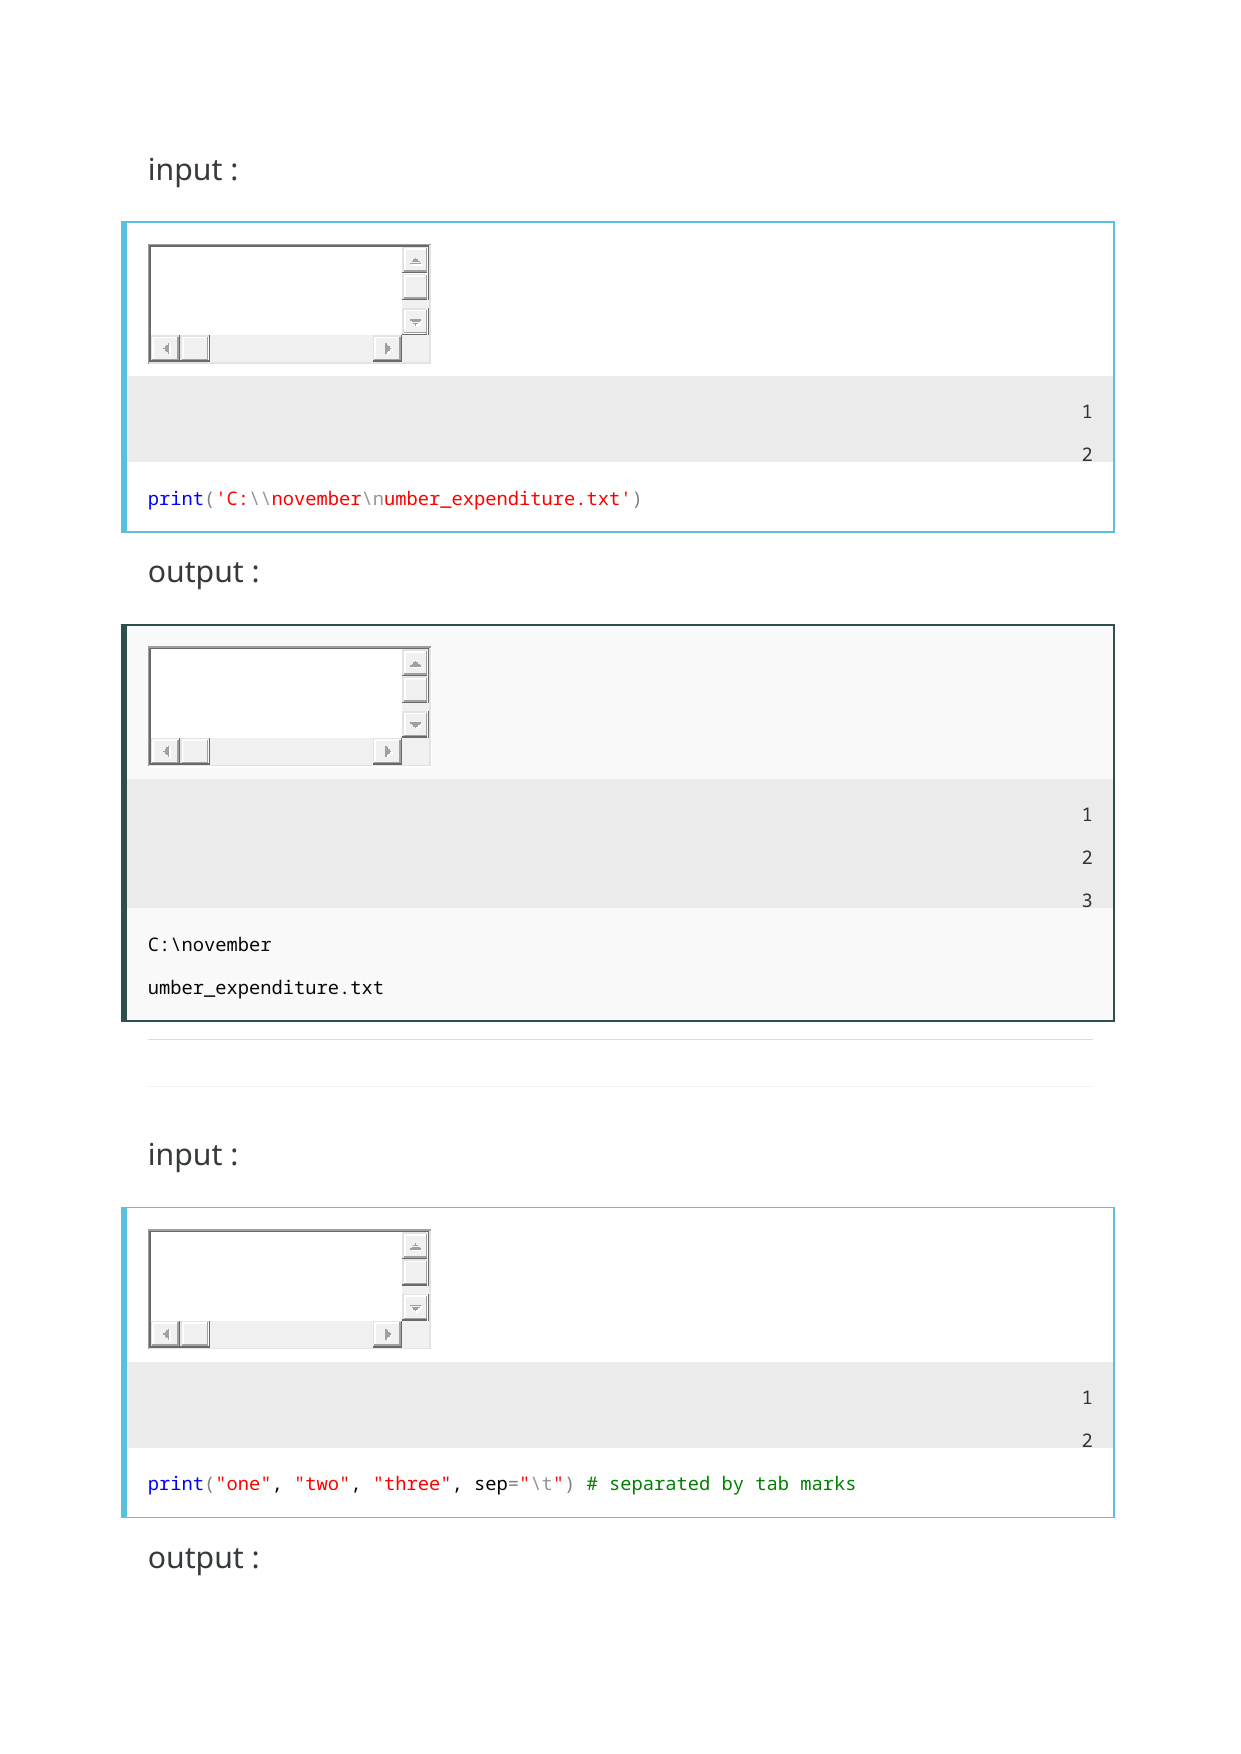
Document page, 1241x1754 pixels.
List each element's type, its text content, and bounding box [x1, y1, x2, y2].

text C:\november [127, 908, 1113, 952]
text output : [148, 1536, 1093, 1577]
text input : [148, 1133, 1093, 1174]
text 1 [127, 779, 1113, 822]
text print("one", "two", "three", sep="\t") # separated by tab marks [127, 1448, 1113, 1517]
text print('C:\\november\number_expenditure.txt') [127, 462, 1113, 531]
text 3 [127, 865, 1113, 908]
text 1 [127, 376, 1113, 419]
text input : [148, 148, 1093, 189]
text 2 [127, 1405, 1113, 1448]
text 1 [127, 1362, 1113, 1405]
text 2 [127, 419, 1113, 462]
text output : [148, 550, 1093, 592]
text 2 [127, 822, 1113, 865]
text umber_expenditure.txt [127, 952, 1113, 1020]
